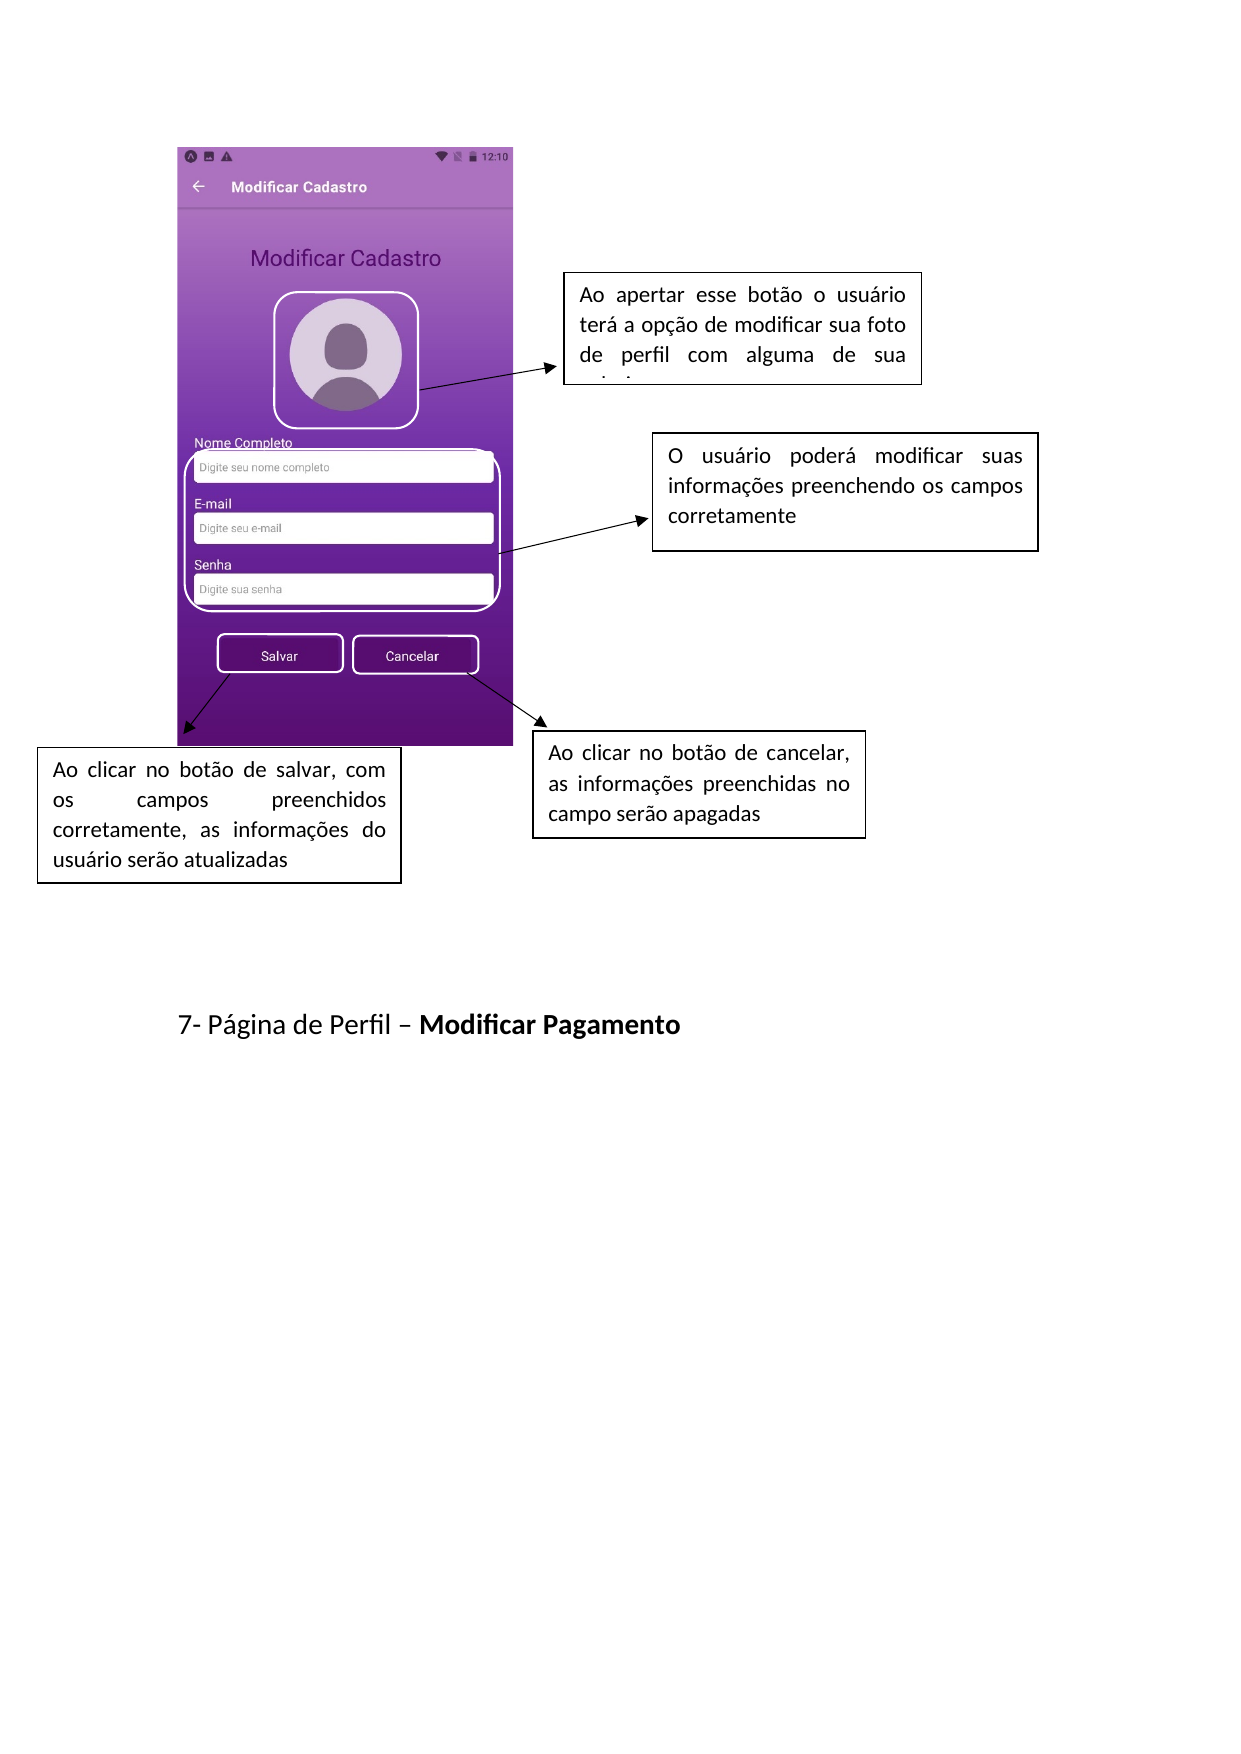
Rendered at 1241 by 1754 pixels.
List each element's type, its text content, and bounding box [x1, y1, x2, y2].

picture [276, 294, 416, 427]
picture [177, 147, 514, 746]
picture [186, 451, 498, 610]
text 7- Página de Perfil – Modificar Pagamento [177, 1006, 1063, 1042]
picture [355, 637, 477, 672]
